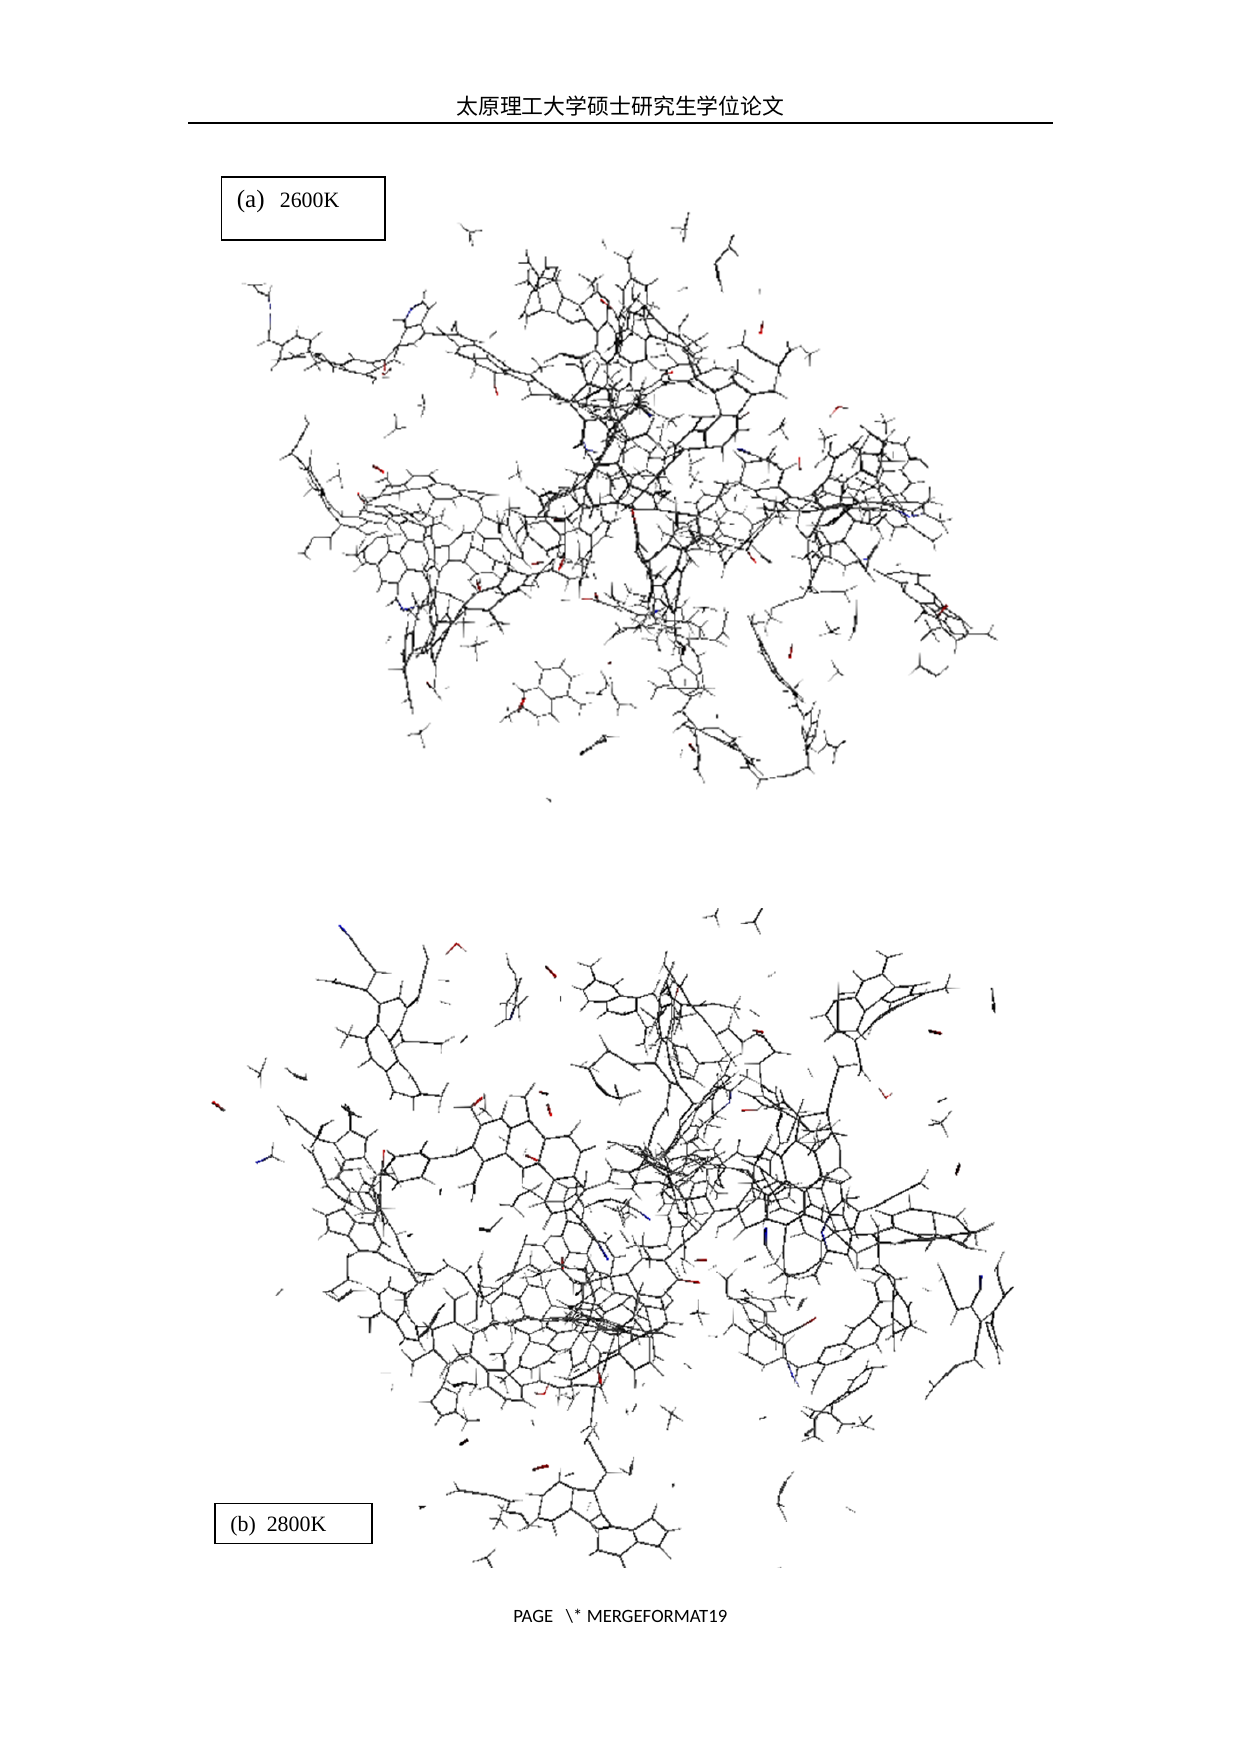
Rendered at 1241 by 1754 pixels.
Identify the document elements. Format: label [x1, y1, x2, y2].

picture [196, 908, 1044, 1568]
picture [209, 161, 1031, 812]
